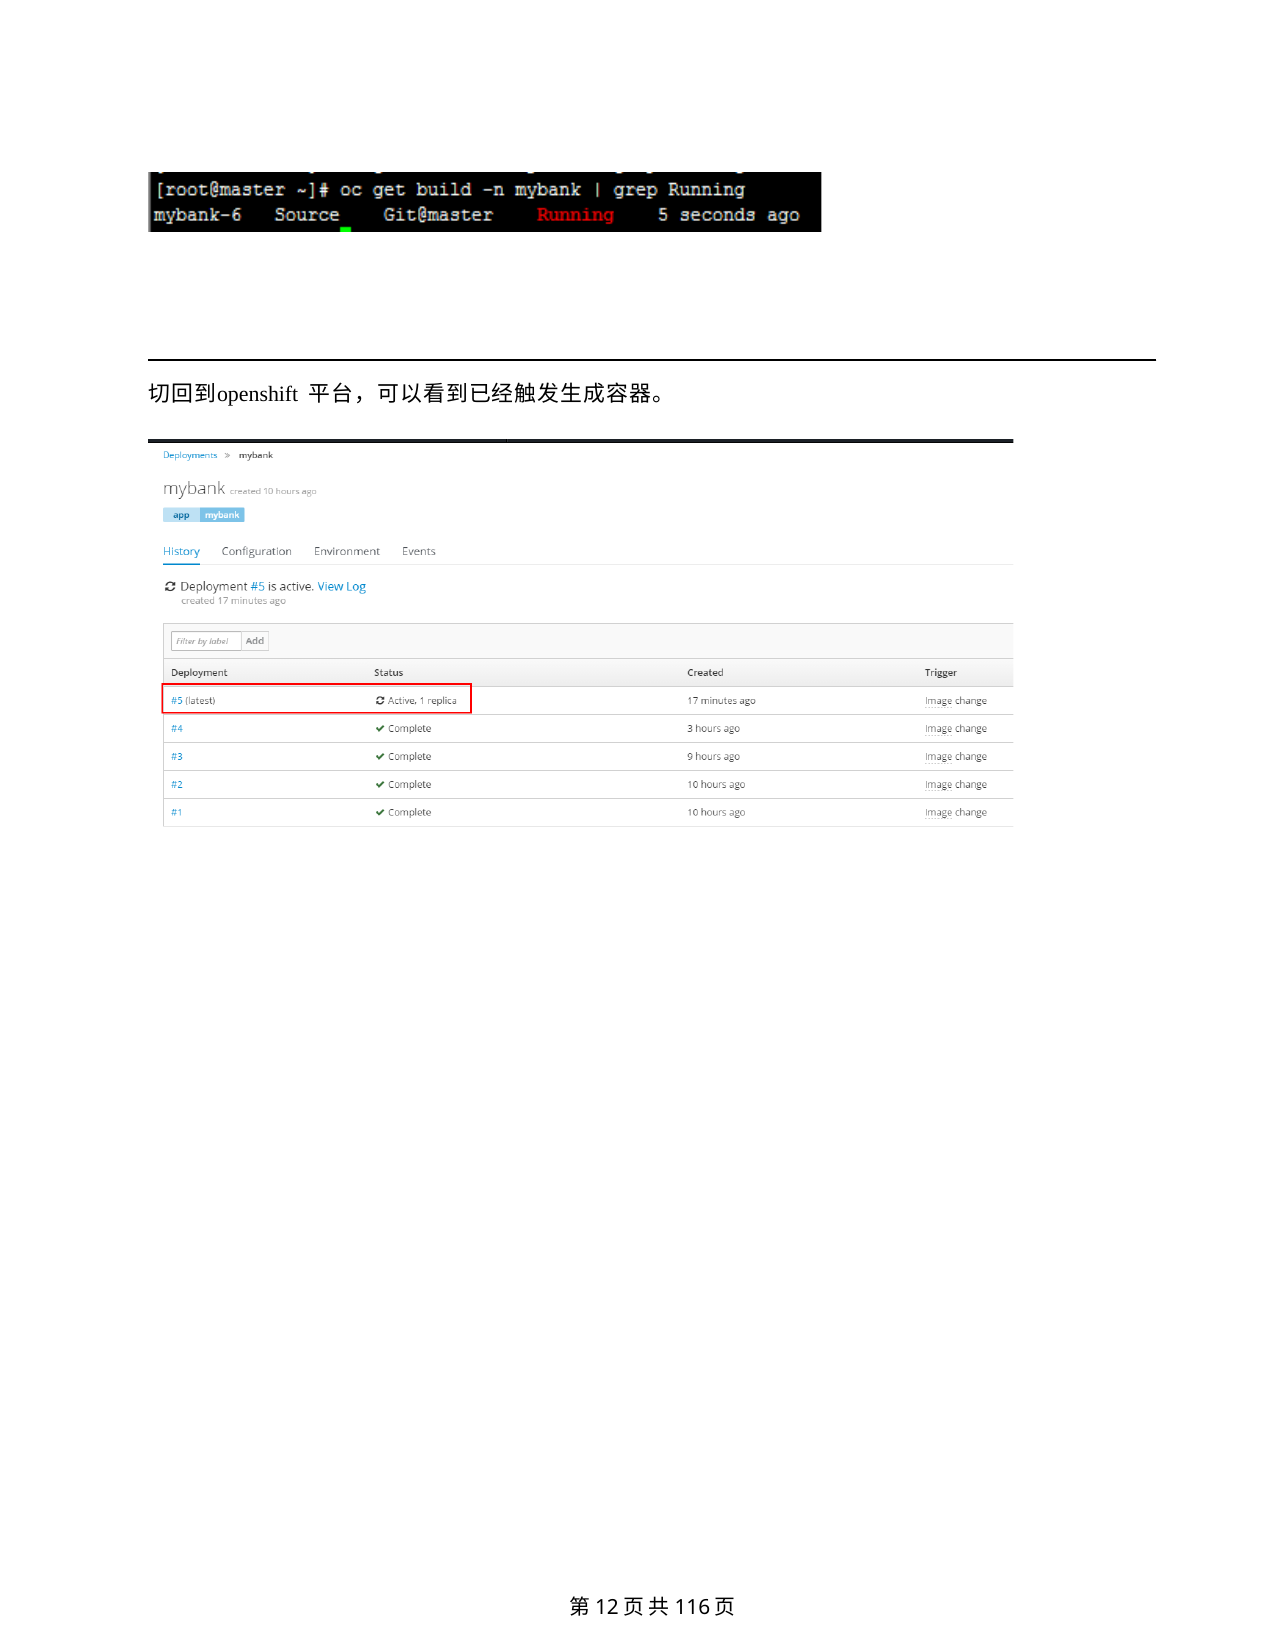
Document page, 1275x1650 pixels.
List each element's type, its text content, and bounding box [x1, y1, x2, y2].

picture [148, 439, 1014, 827]
picture [148, 172, 822, 232]
text 切回到openshift平台，可以看到已经触发生成容器。 [148, 373, 1156, 411]
